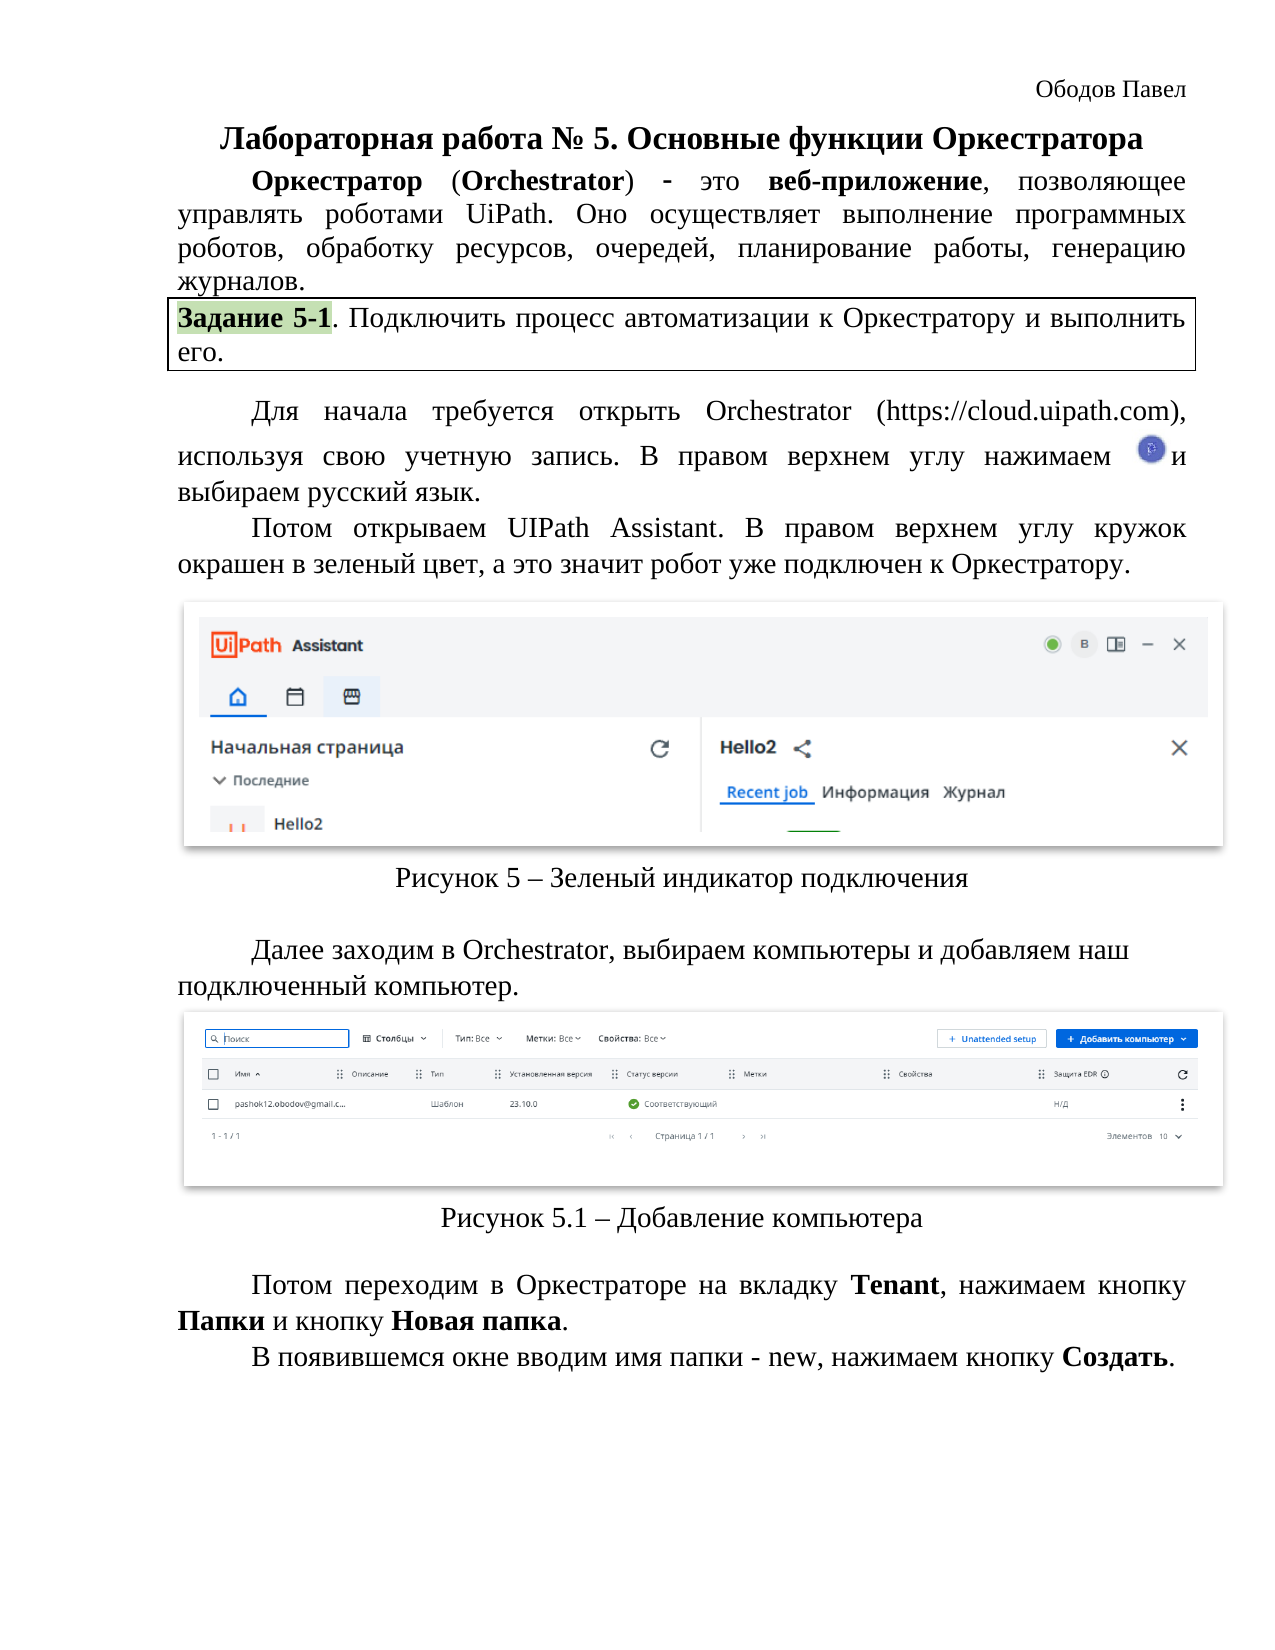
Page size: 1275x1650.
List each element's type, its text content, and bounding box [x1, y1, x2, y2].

text Оркестратор (Orchestrator) это веб-приложение, позволяющее управлять роботами UiPath. Оно осуществляет выполнение программных роботов, обработку ресурсов, очередей, планирование работы, генерацию журналов. [177, 163, 1186, 297]
text В появившемся окне вводим имя папки - new, нажимаем кнопку Создать. [177, 1339, 1186, 1373]
text Далее заходим в Orchestrator, выбираем компьютеры и добавляем наш подключенный компьютер. [177, 932, 1186, 1002]
text Потом открываем UIPath Assistant. В правом верхнем углу кружок окрашен в зеленый цвет, а это значит робот уже подключен к Оркестратору. [177, 510, 1186, 580]
text Потом переходим в Оркестраторе на вкладку Tenant, нажимаем кнопку Папки и кнопку Новая папка. [177, 1267, 1186, 1337]
text Рисунок 5.1 – Добавление компьютера [177, 1200, 1186, 1234]
text Задание 5-1. Подключить процесс автоматизации к Оркестратору и выполнить его. [169, 299, 1195, 370]
picture [1131, 429, 1171, 466]
text Для начала требуется открыть Orchestrator (https://cloud.uipath.com), используя свою учетную запись. В правом верхнем углу нажимаем и выбираем русский язык. [177, 393, 1186, 508]
picture [199, 1026, 1208, 1171]
text Рисунок 5 – Зеленый индикатор подключения [177, 860, 1186, 893]
title Лабораторная работа № 5. Основные функции Оркестратора [177, 118, 1186, 156]
picture [199, 617, 1208, 832]
